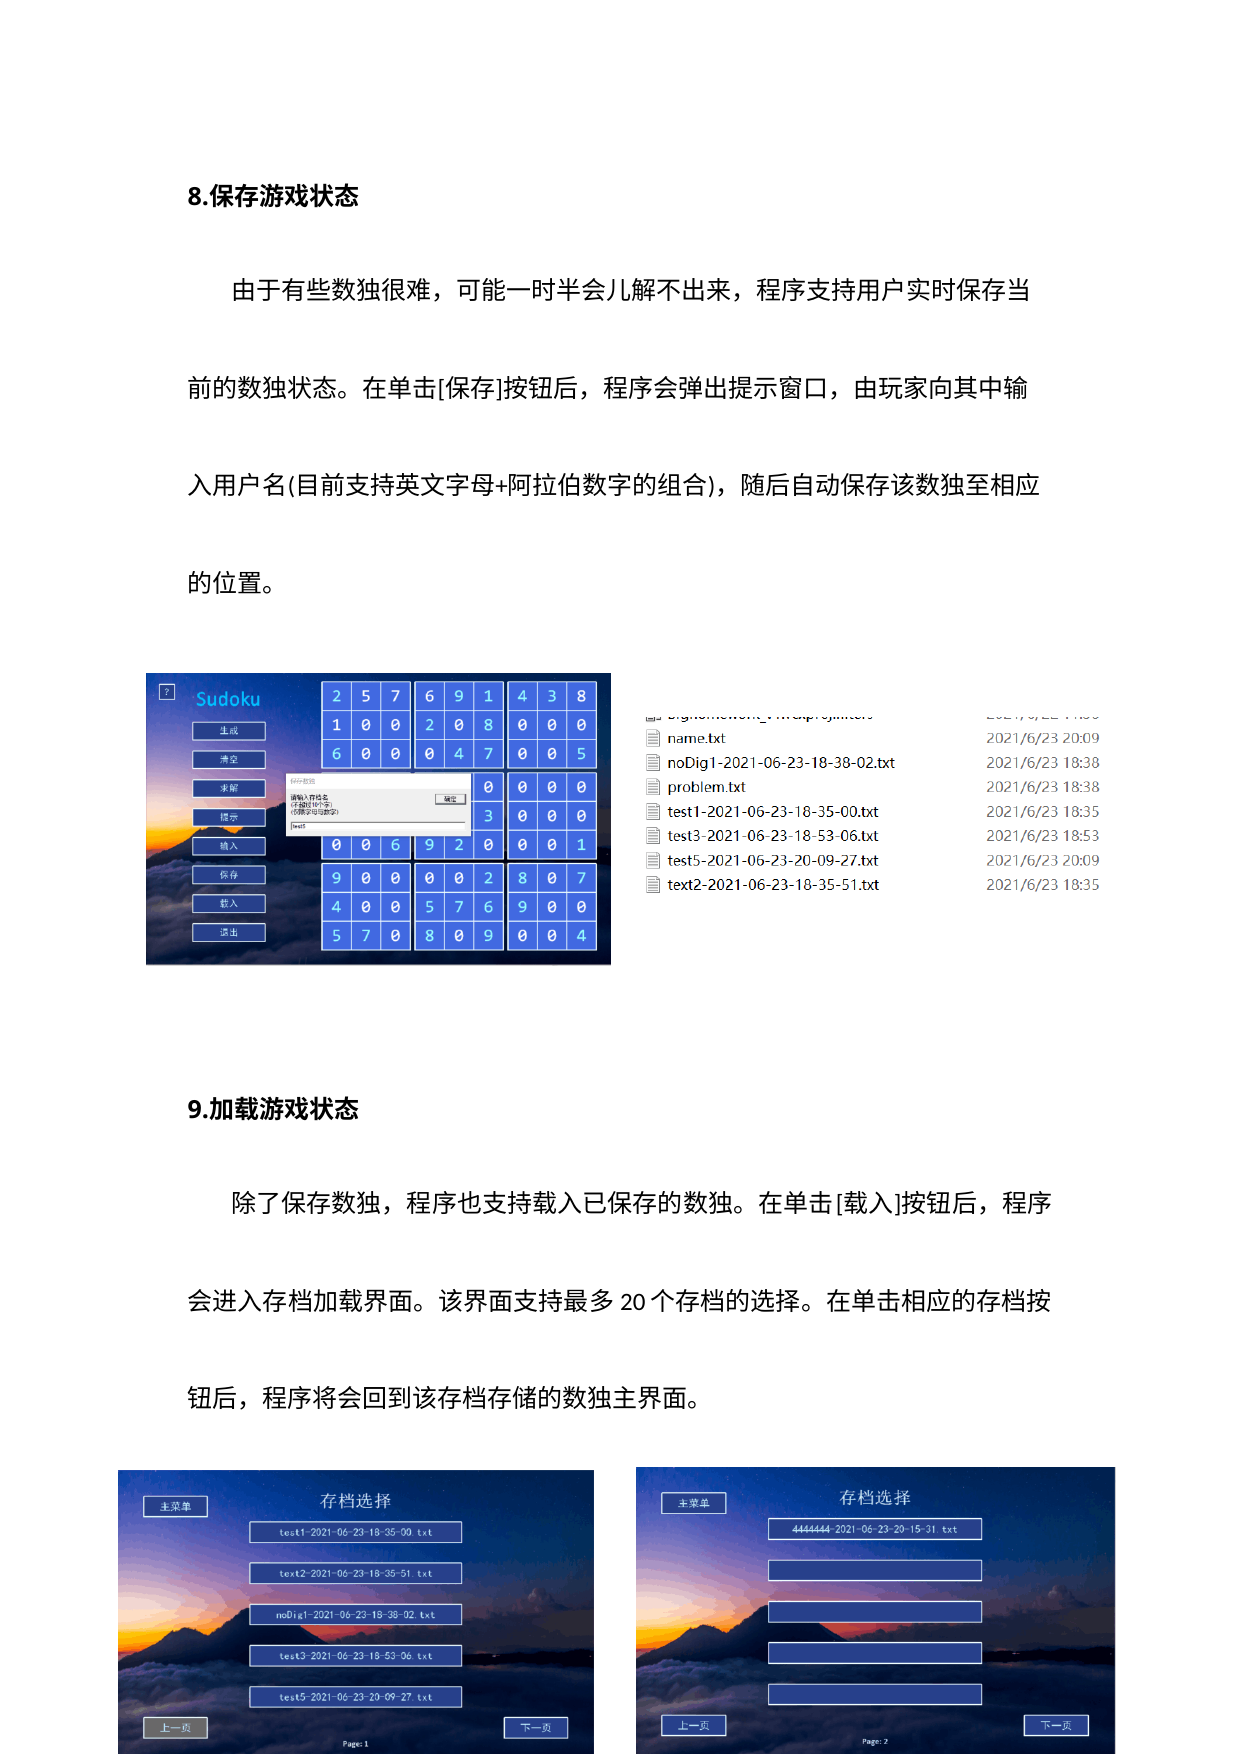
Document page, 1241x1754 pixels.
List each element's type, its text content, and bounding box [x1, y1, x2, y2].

picture [146, 673, 611, 966]
picture [643, 717, 1107, 901]
picture [636, 1467, 1116, 1754]
text 除了保存数独，程序也支持载入已保存的数独。在单击[载入]按钮后，程序会进入存档加载界面。该界面支持最多20个存档的选择。在单击相应的存档按钮后，程序将会回到该存档存储的数独主界面。 [187, 1169, 1053, 1429]
subtitle 9.加载游戏状态 [187, 1075, 1053, 1140]
subtitle 8.保存游戏状态 [187, 162, 1053, 227]
text 由于有些数独很难，可能一时半会儿解不出来，程序支持用户实时保存当前的数独状态。在单击[保存]按钮后，程序会弹出提示窗口，由玩家向其中输入用户名(目前支持英文字母+阿拉伯数字的组合)，随后自动保存该数独至相应的位置。 [187, 256, 1053, 614]
picture [118, 1470, 594, 1754]
